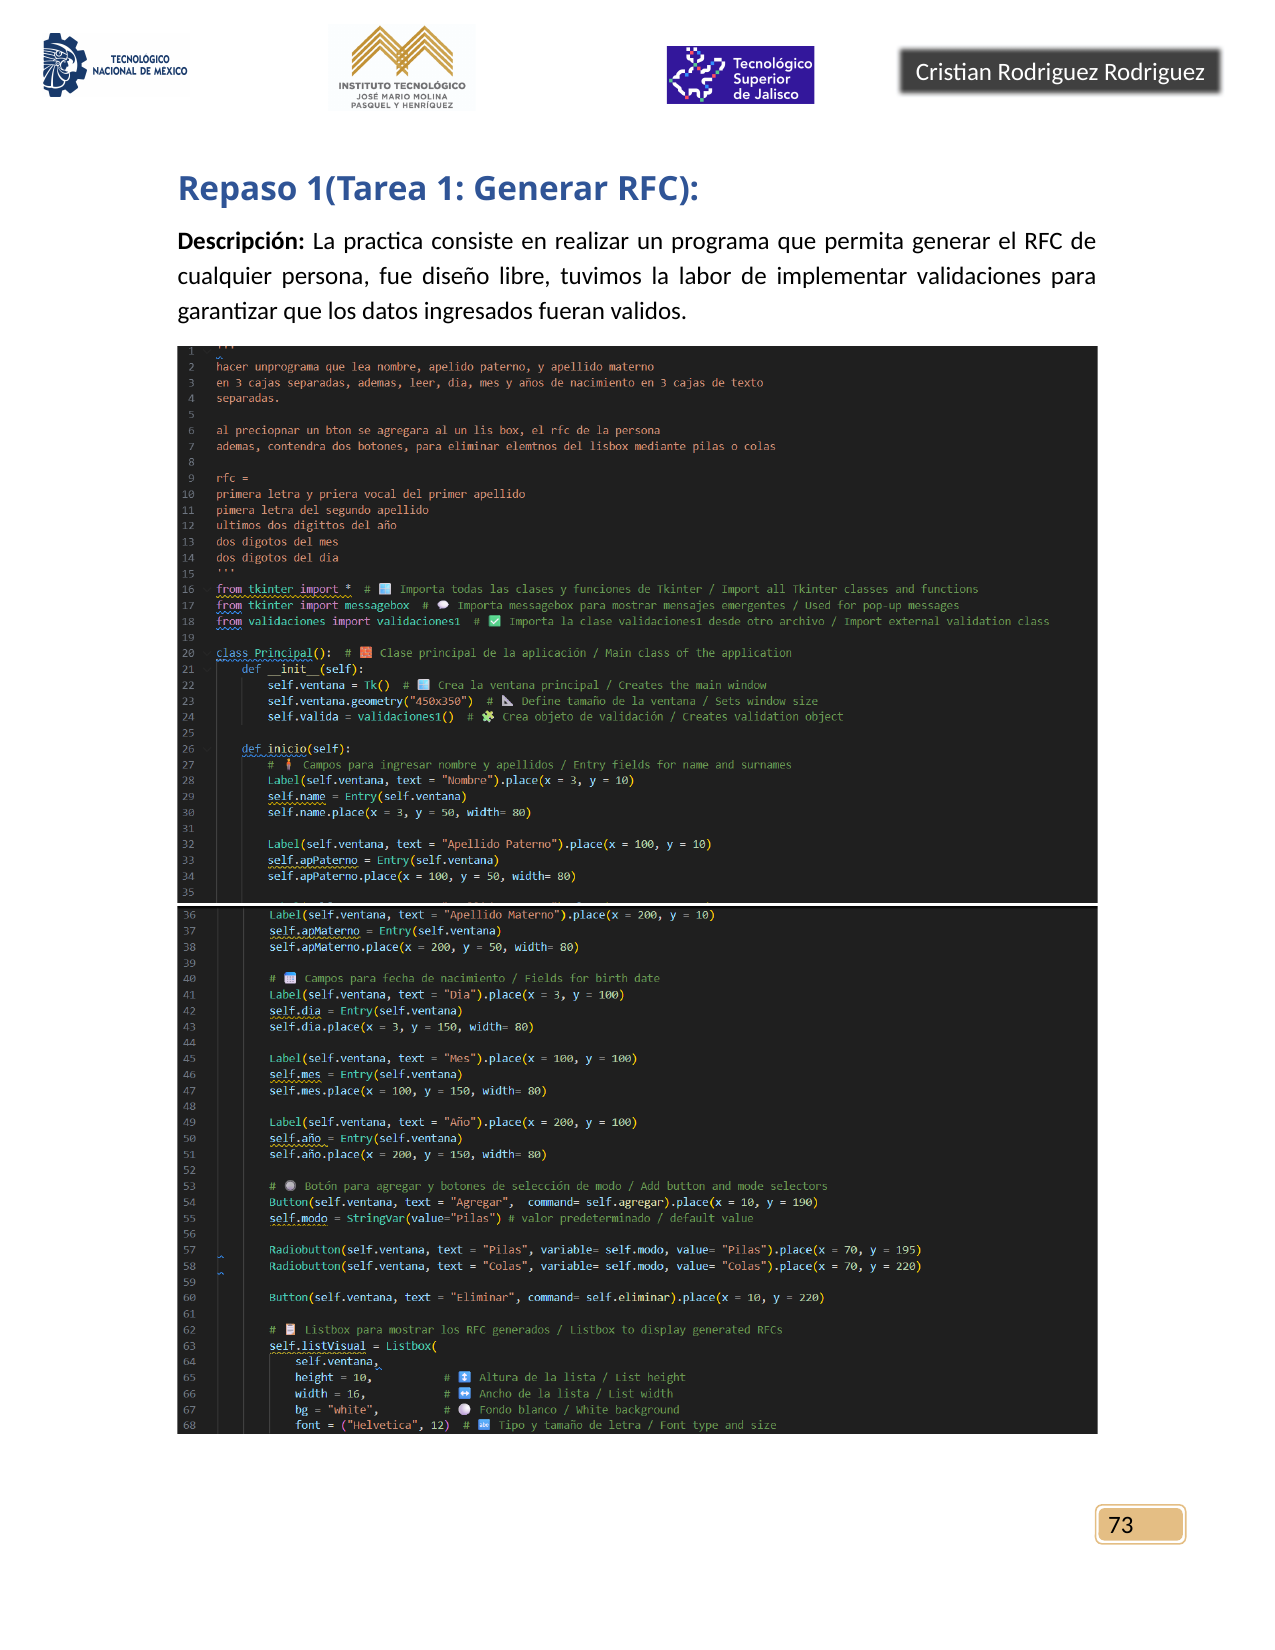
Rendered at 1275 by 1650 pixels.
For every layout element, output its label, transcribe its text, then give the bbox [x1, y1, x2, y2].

picture [177, 906, 1098, 1434]
picture [666, 46, 815, 104]
subtitle Repaso 1(Tarea 1: Generar RFC): [177, 164, 1098, 210]
picture [42, 33, 190, 97]
text Descripción: La practica consiste en realizar un programa que permita generar el RFC de cualquier persona, fue diseño libre, tuvimos la labor de implementar validaciones para garantizar que los datos ingresados fueran validos. [177, 225, 1098, 325]
picture [177, 346, 1098, 903]
picture [328, 24, 476, 111]
